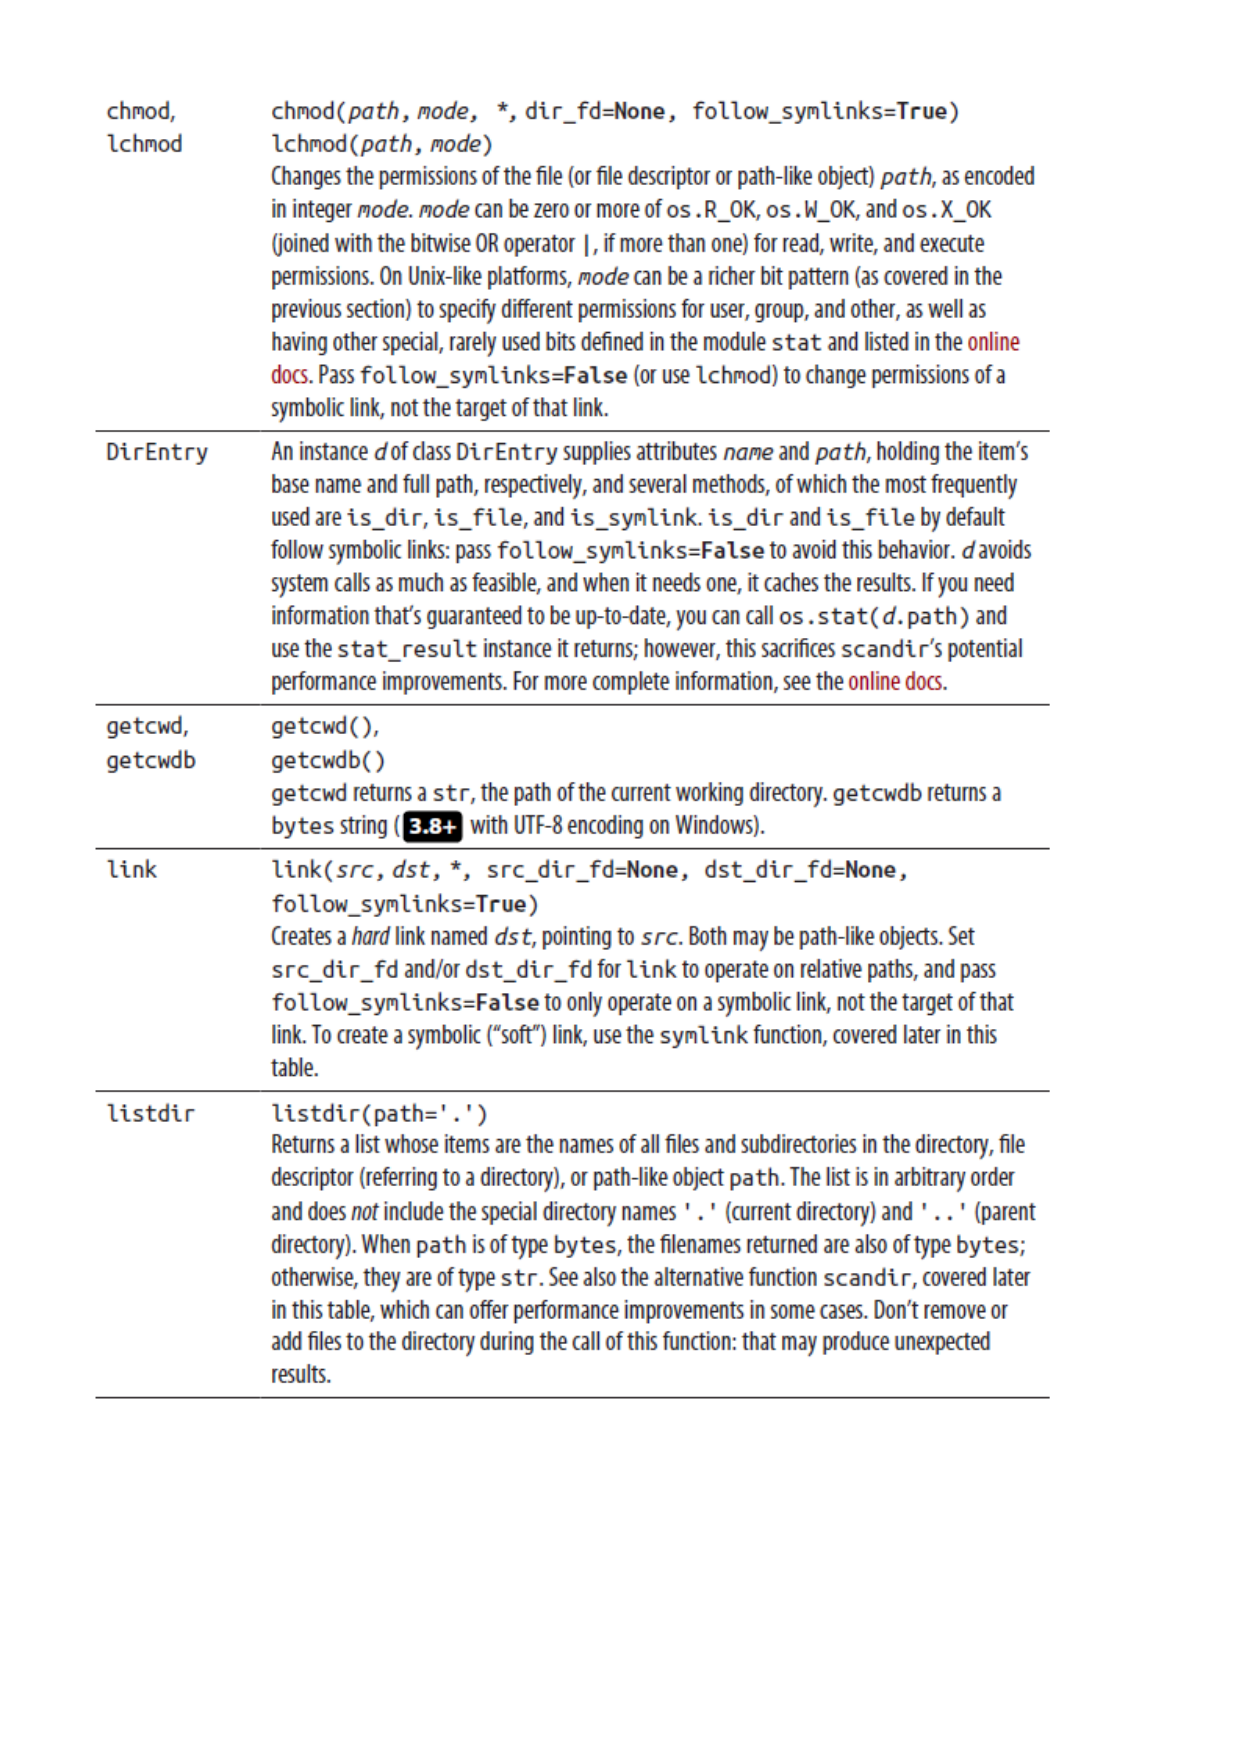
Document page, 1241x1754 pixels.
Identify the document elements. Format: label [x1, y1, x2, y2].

picture [88, 88, 1050, 1405]
